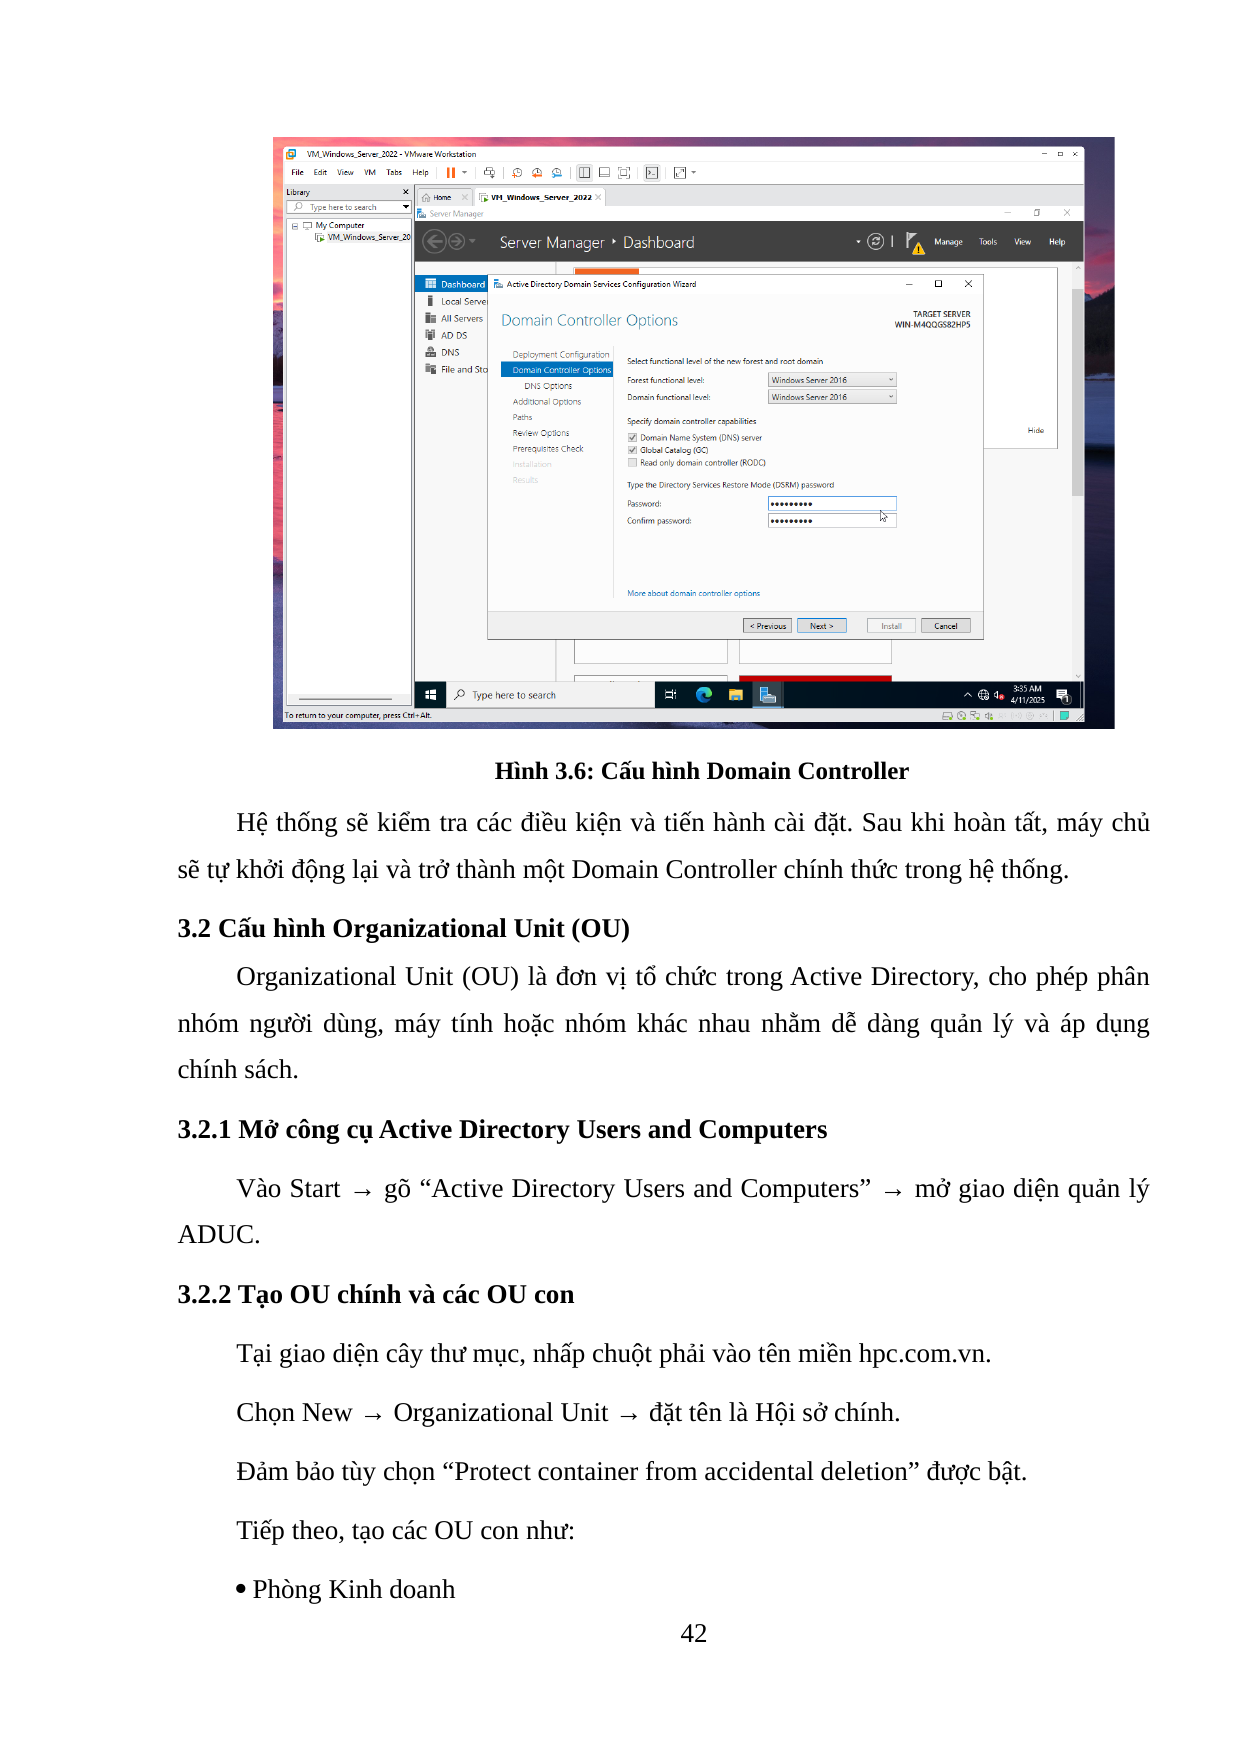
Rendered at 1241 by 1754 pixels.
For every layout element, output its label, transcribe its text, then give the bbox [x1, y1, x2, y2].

text Chọn New → Organizational Unit → đặt tên là Hội sở chính. [177, 1396, 1152, 1427]
text Hình 3.6: Cấu hình Domain Controller [177, 756, 1152, 785]
text 3.2 Cấu hình Organizational Unit (OU) [177, 912, 1152, 943]
list Phòng Kinh doanh [177, 1573, 1152, 1605]
text 3.2.1 Mở công cụ Active Directory Users and Computers [112, 1113, 1152, 1144]
text Tại giao diện cây thư mục, nhấp chuột phải vào tên miền hpc.com.vn. [177, 1337, 1152, 1368]
text 3.2.2 Tạo OU chính và các OU con [112, 1278, 1152, 1309]
text Tiếp theo, tạo các OU con như: [177, 1514, 1152, 1546]
text Hệ thống sẽ kiểm tra các điều kiện và tiến hành cài đặt. Sau khi hoàn tất, máy chủ sẽ tự khởi động lại và trở thành một Domain Controller chính thức trong hệ thống. [177, 806, 1152, 884]
text Organizational Unit (OU) là đơn vị tổ chức trong Active Directory, cho phép phân nhóm người dùng, máy tính hoặc nhóm khác nhau nhằm dễ dàng quản lý và áp dụng chính sách. [177, 960, 1152, 1085]
picture [273, 137, 1115, 729]
text Đảm bảo tùy chọn “Protect container from accidental deletion” được bật. [177, 1455, 1152, 1486]
text Vào Start → gõ “Active Directory Users and Computers” → mở giao diện quản lý ADUC. [177, 1172, 1152, 1250]
